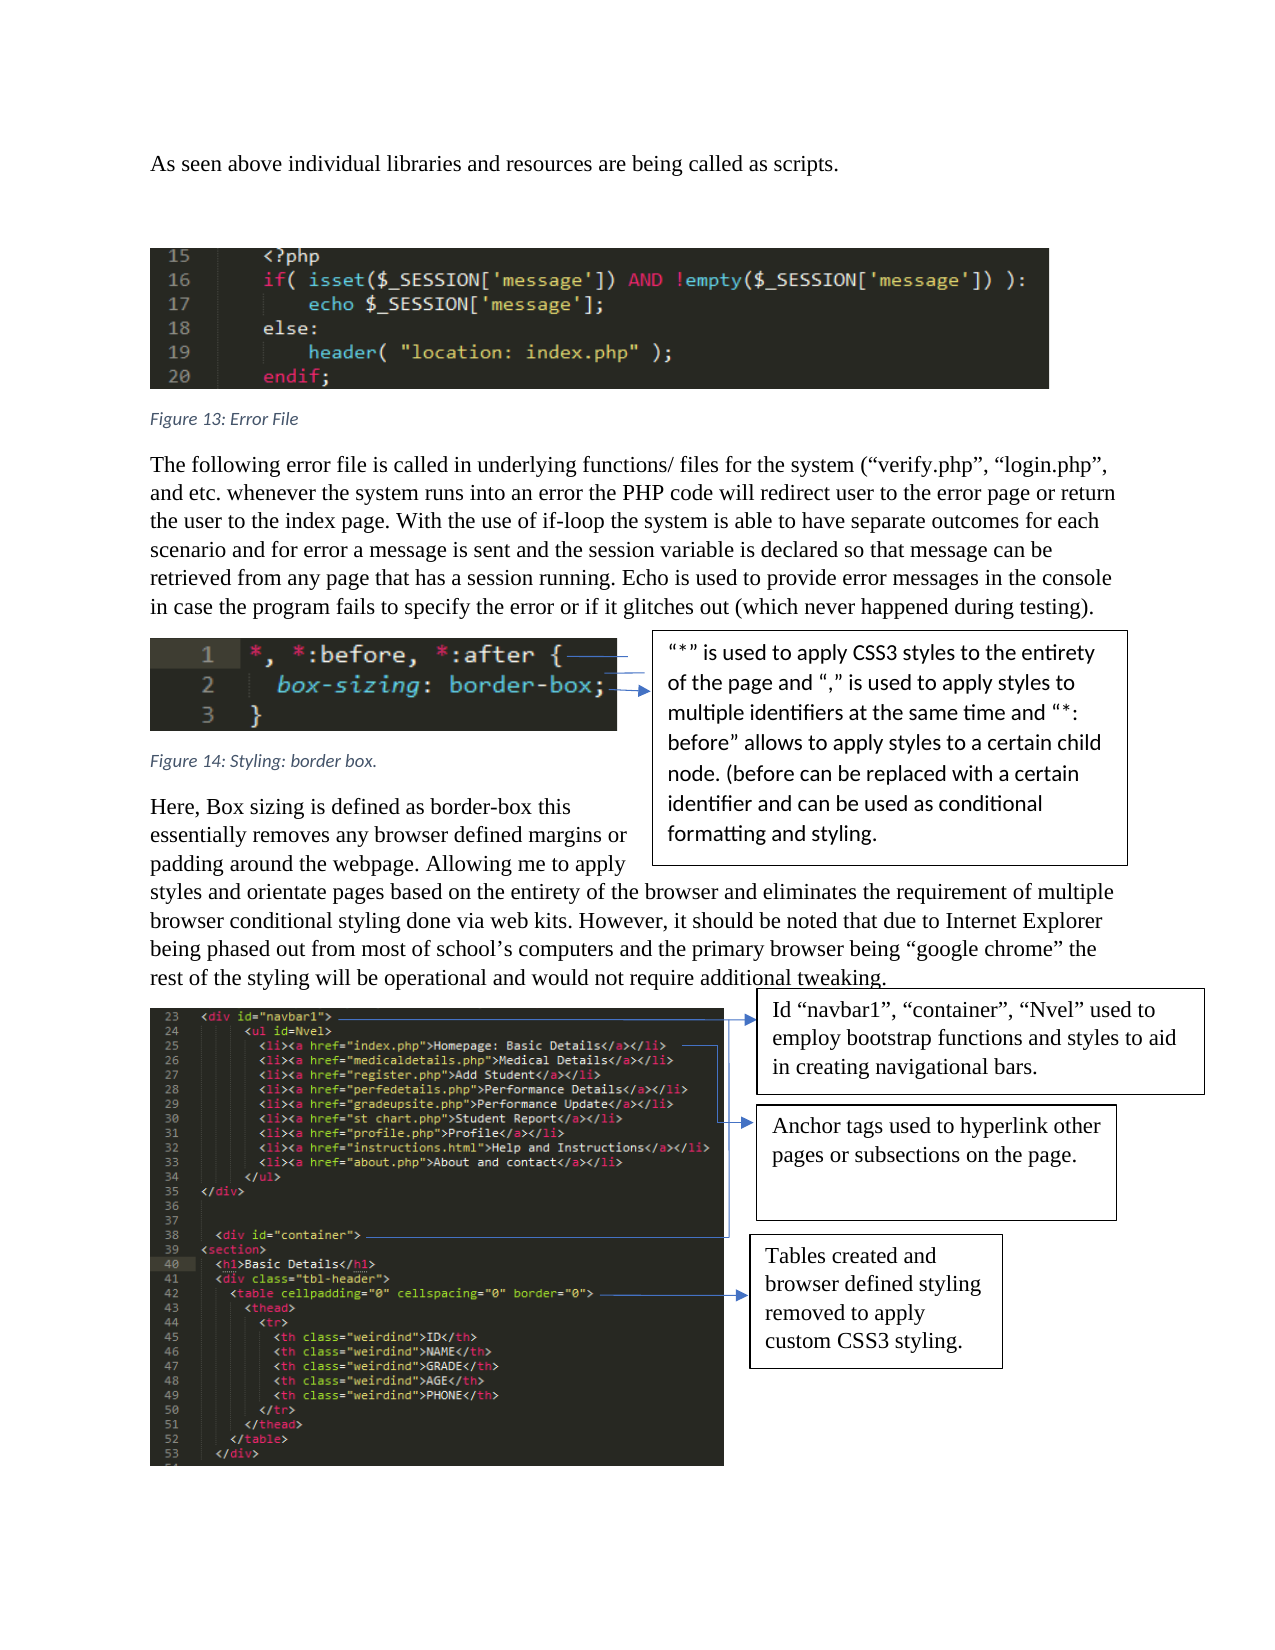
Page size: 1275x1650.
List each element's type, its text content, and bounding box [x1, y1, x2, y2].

text The following error file is called in underlying functions/ files for the system (“verify.php”, “login.php”, and etc. whenever the system runs into an error the PHP code will redirect user to the error page or return the user to the index page. With the use of if-loop the system is able to have separate outcomes for each scenario and for error a message is sent and the session variable is declared so that message can be retrieved from any page that has a session running. Echo is used to provide error messages in the console in case the program fails to specify the error or if it glitches out (which never happened during testing). [150, 451, 1125, 619]
picture [150, 248, 1050, 389]
text As seen above individual libraries and resources are being called as scripts. [150, 150, 1125, 176]
text Figure 14: Styling: border box. [150, 749, 652, 772]
text Here, Box sizing is defined as border-box this essentially removes any browser defined margins or padding around the webpage. Allowing me to apply styles and orientate pages based on the entirety of the browser and eliminates the requirement of multiple browser conditional styling done via web kits. However, it should be noted that due to Internet Explorer being phased out from most of school’s computers and the primary browser being “google chrome” the rest of the styling will be operational and would not require additional tweaking. [150, 793, 1125, 990]
picture [150, 1008, 724, 1466]
text Figure 13: Error File [150, 407, 1125, 430]
picture [150, 638, 618, 731]
